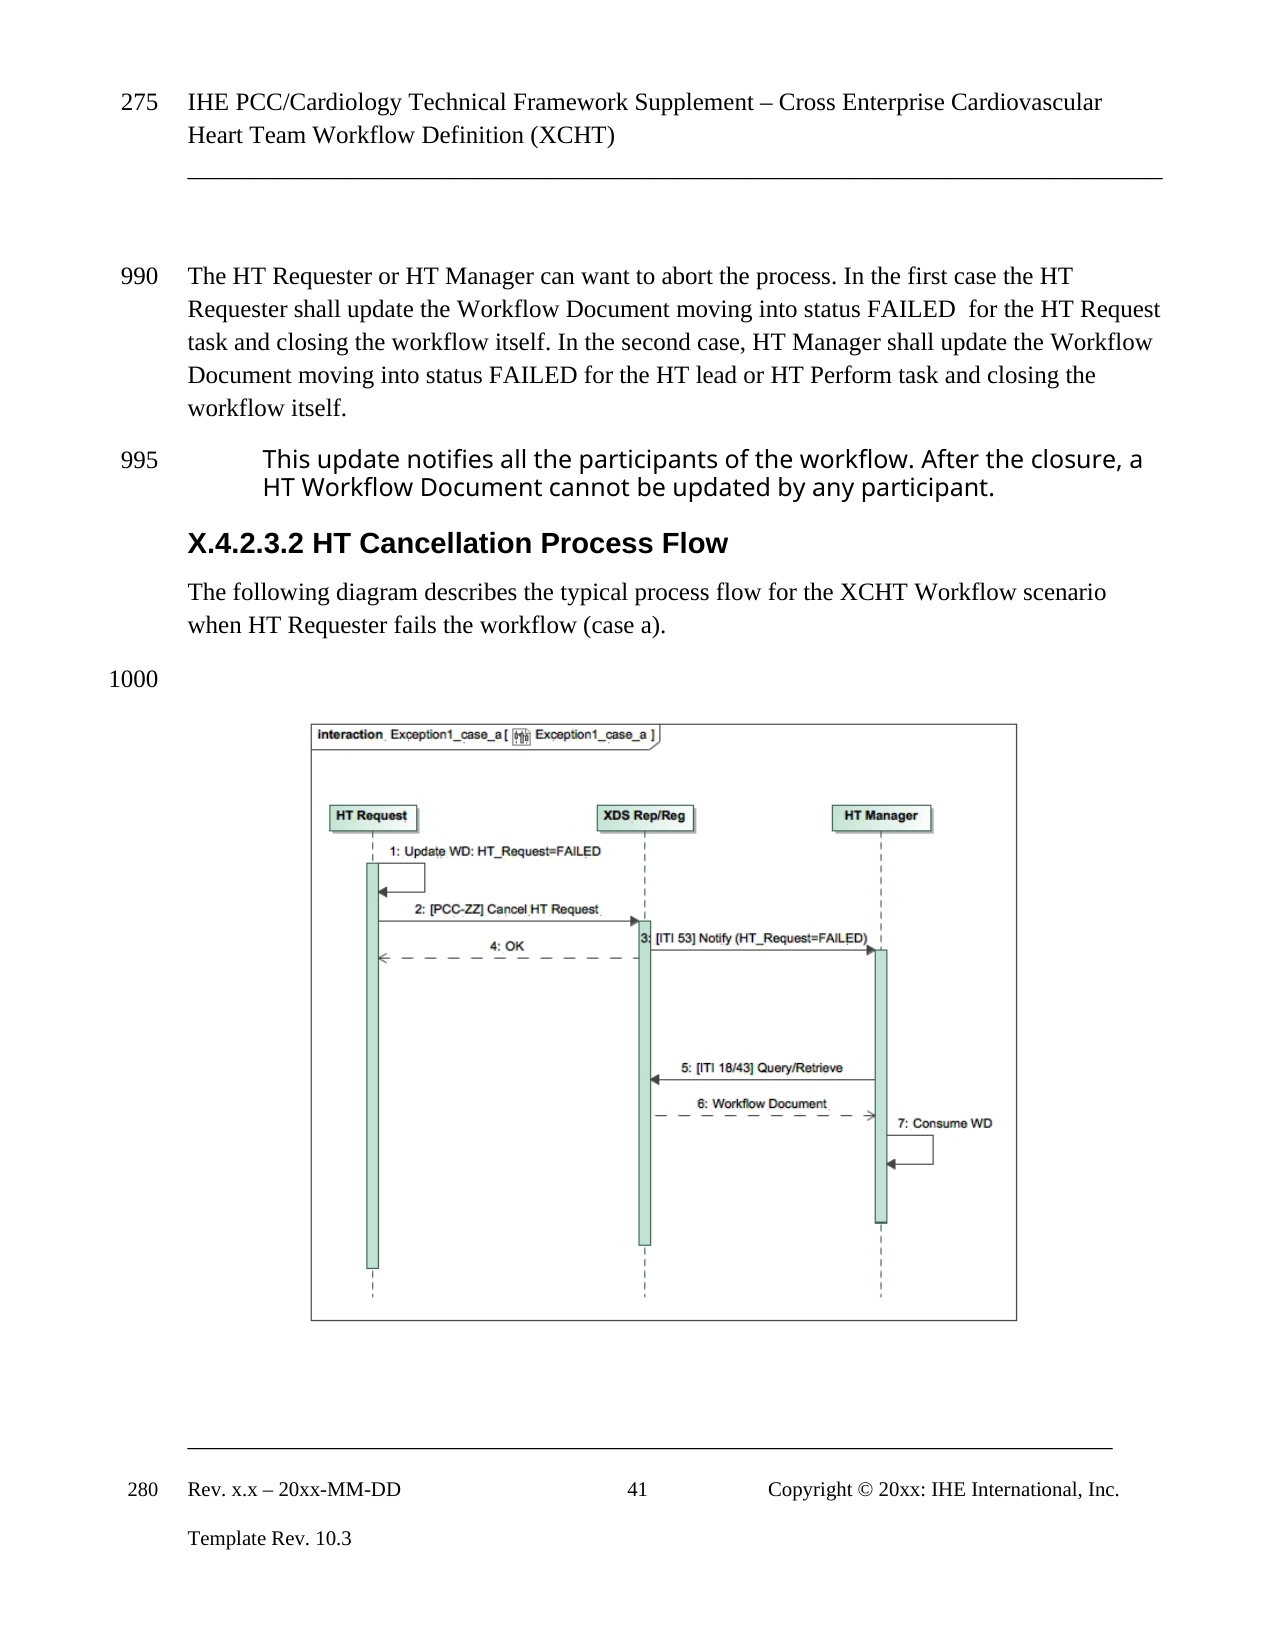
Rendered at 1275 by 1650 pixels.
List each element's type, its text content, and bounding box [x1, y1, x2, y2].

subtitle X.4.2.3.2 HT Cancellation Process Flow [187, 526, 1162, 560]
text This update notifies all the participants of the workflow. After the closure, a HT Workflow Document cannot be updated by any participant. [262, 447, 1162, 501]
picture [305, 718, 1045, 1349]
text The HT Requester or HT Manager can want to abort the process. In the first case the HT Requester shall update the Workflow Document moving into status FAILED for the HT Request task and closing the workflow itself. In the second case, HT Manager shall update the Workflow Document moving into status FAILED for the HT lead or HT Perform task and closing the workflow itself. [187, 261, 1162, 422]
text The following diagram describes the typical process flow for the XCHT Workflow scenario when HT Requester fails the workflow (case a). [187, 577, 1162, 639]
